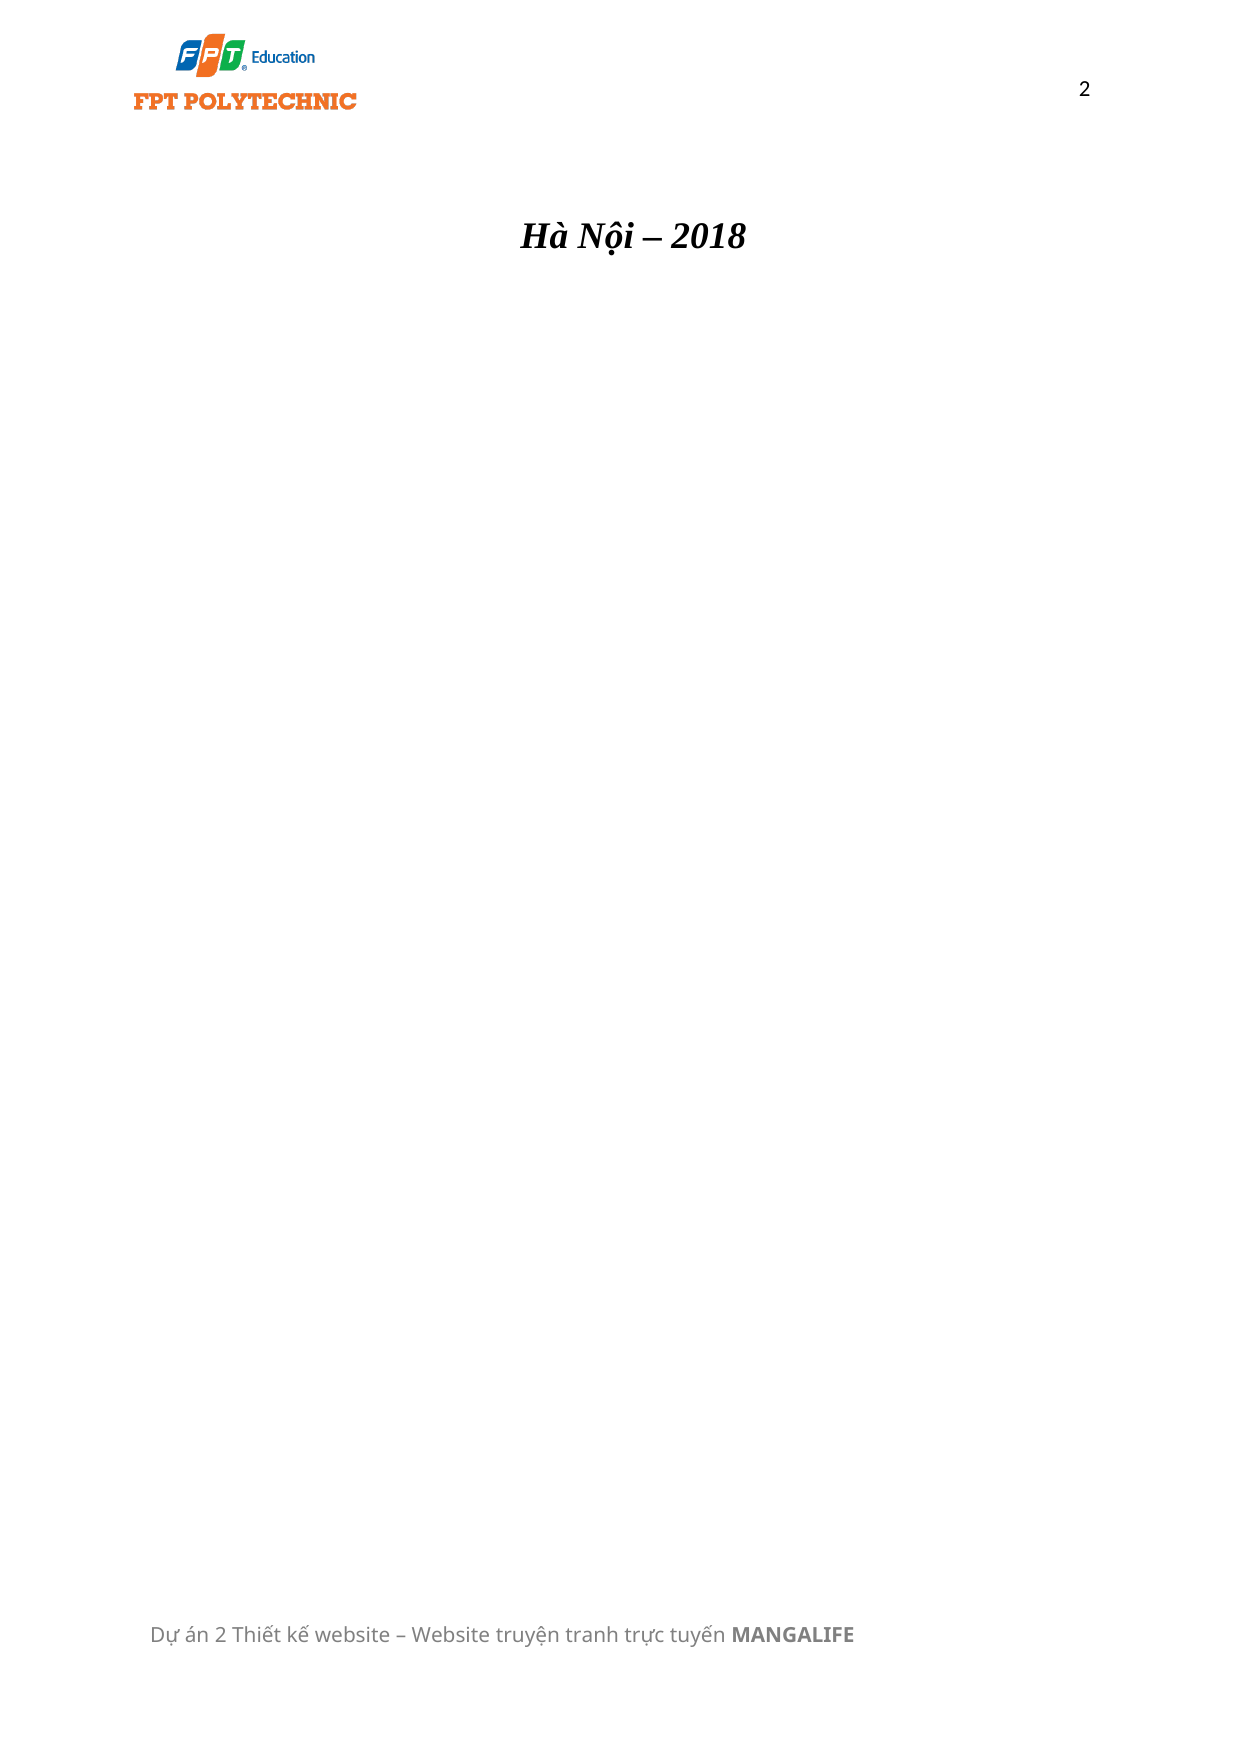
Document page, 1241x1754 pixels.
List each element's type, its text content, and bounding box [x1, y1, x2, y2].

picture [126, 26, 364, 117]
text Hà Nội – 2018 [150, 213, 1120, 257]
